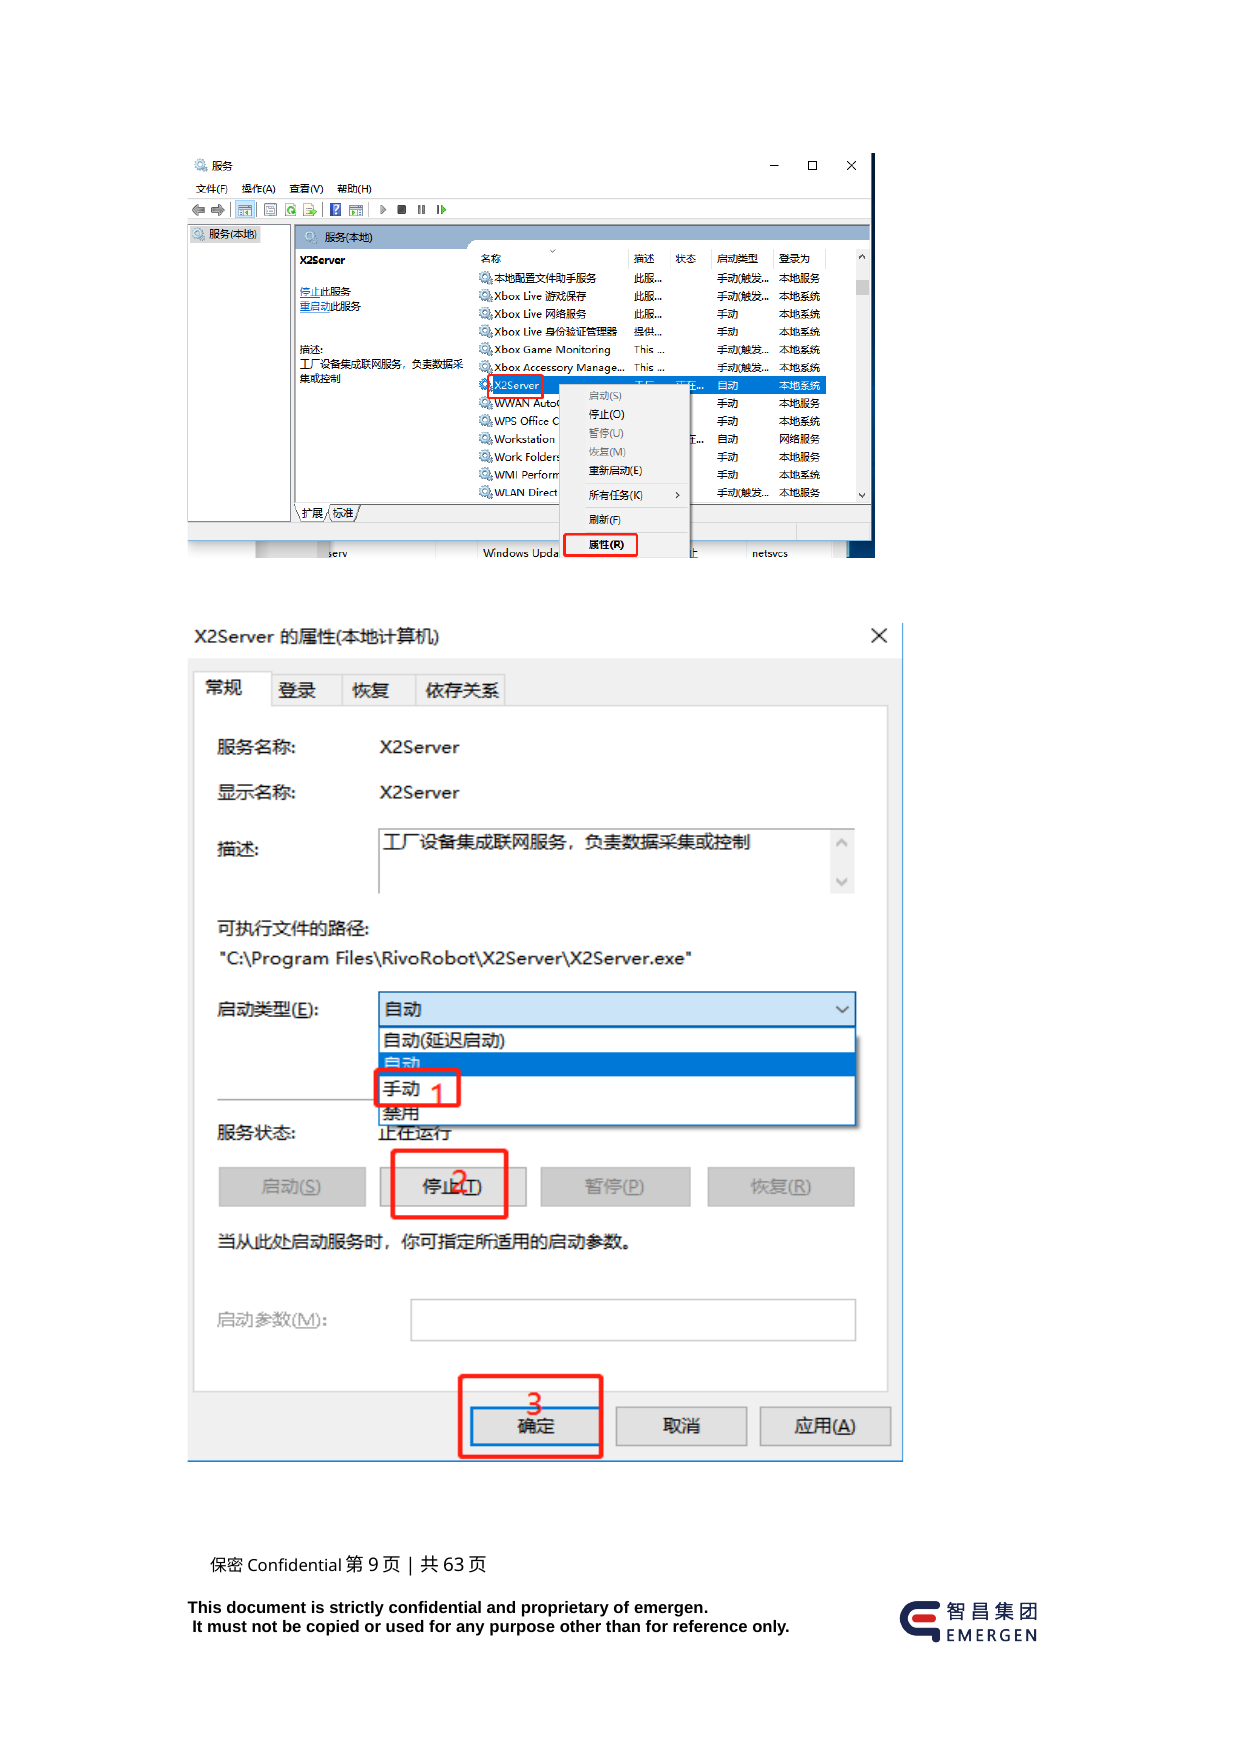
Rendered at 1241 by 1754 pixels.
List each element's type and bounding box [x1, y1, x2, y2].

picture [187, 153, 875, 558]
picture [871, 1550, 1064, 1689]
picture [187, 623, 904, 1462]
